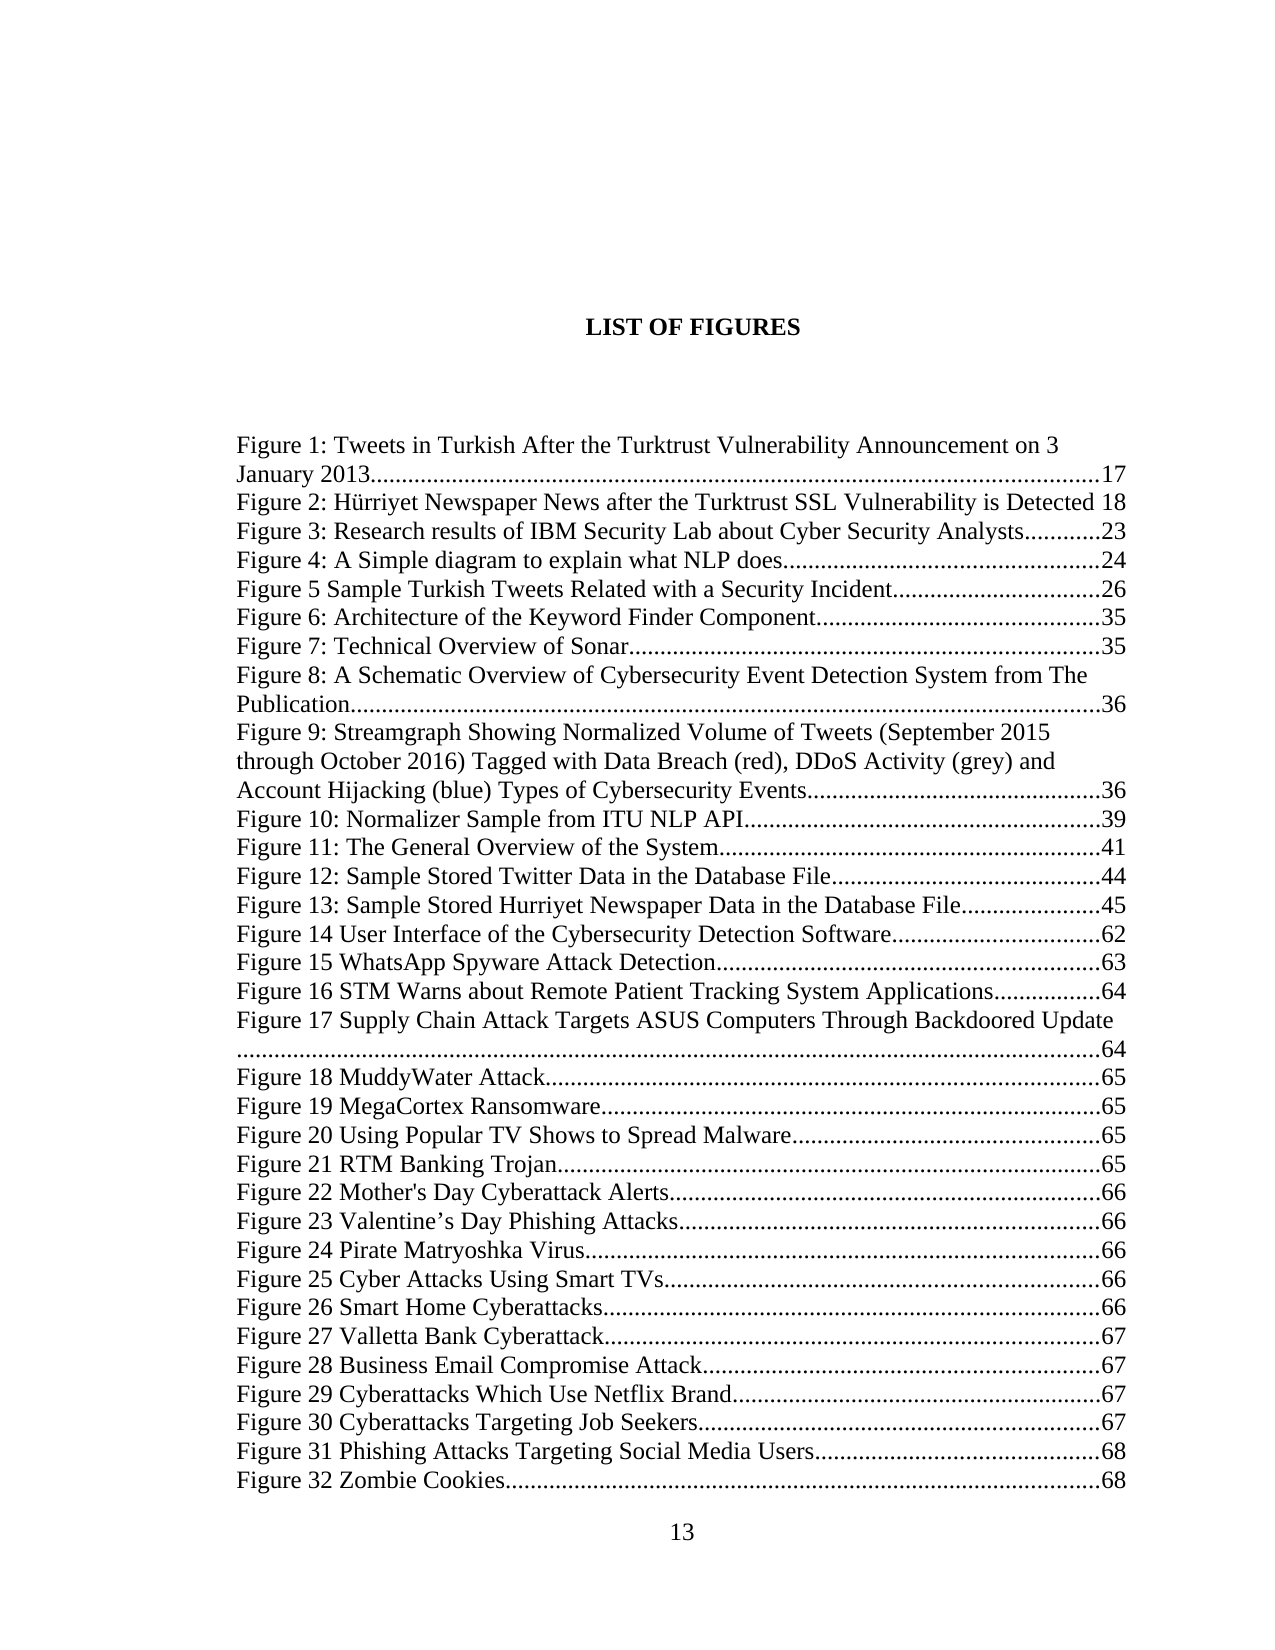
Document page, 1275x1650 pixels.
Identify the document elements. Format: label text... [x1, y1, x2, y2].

text Figure 15 WhatsApp Spyware Attack Detection 63 [236, 947, 1127, 976]
text Figure 25 Cyber Attacks Using Smart TVs 66 [236, 1264, 1127, 1292]
text Figure 10: Normalizer Sample from ITU NLP API 39 [236, 804, 1127, 832]
text Figure 5 Sample Turkish Tweets Related with a Security Incident 26 [236, 574, 1127, 602]
text Figure 32 Zombie Cookies 68 [236, 1465, 1127, 1494]
text Figure 17 Supply Chain Attack Targets ASUS Computers Through Backdoored Update 64 [236, 1005, 1127, 1062]
text Figure 29 Cyberattacks Which Use Netflix Brand 67 [236, 1379, 1127, 1407]
text Figure 6: Architecture of the Keyword Finder Component. 35 [236, 602, 1127, 631]
subtitle LIST OF FIGURES [236, 312, 1127, 341]
text Figure 28 Business Email Compromise Attack 67 [236, 1350, 1127, 1379]
text Figure 20 Using Popular TV Shows to Spread Malware 65 [236, 1120, 1127, 1149]
text Figure 22 Mother's Day Cyberattack Alerts 66 [236, 1177, 1127, 1206]
text Figure 9: Streamgraph Showing Normalized Volume of Tweets (September 2015 through October 2016) Tagged with Data Breach (red), DDoS Activity (grey) and Account Hijacking (blue) Types of Cybersecurity Events. 36 [236, 717, 1127, 804]
text Figure 8: A Schematic Overview of Cybersecurity Event Detection System from The Publication. 36 [236, 660, 1127, 717]
text Figure 12: Sample Stored Twitter Data in the Database File 44 [236, 861, 1127, 890]
text Figure 19 MegaCortex Ransomware 65 [236, 1091, 1127, 1120]
text Figure 21 RTM Banking Trojan 65 [236, 1149, 1127, 1177]
text Figure 14 User Interface of the Cybersecurity Detection Software 62 [236, 919, 1127, 947]
text Figure 31 Phishing Attacks Targeting Social Media Users 68 [236, 1436, 1127, 1465]
text Figure 24 Pirate Matryoshka Virus 66 [236, 1235, 1127, 1264]
text Figure 1: Tweets in Turkish After the Turktrust Vulnerability Announcement on 3 January 2013 17 [236, 430, 1127, 487]
text Figure 11: The General Overview of the System 41 [236, 832, 1127, 861]
text Figure 2: Hürriyet Newspaper News after the Turktrust SSL Vulnerability is Detected 18 [236, 487, 1127, 516]
text Figure 13: Sample Stored Hurriyet Newspaper Data in the Database File 45 [236, 890, 1127, 919]
text Figure 23 Valentine’s Day Phishing Attacks 66 [236, 1206, 1127, 1235]
text Figure 30 Cyberattacks Targeting Job Seekers 67 [236, 1407, 1127, 1436]
text Figure 3: Research results of IBM Security Lab about Cyber Security Analysts 23 [236, 516, 1127, 545]
text Figure 7: Technical Overview of Sonar. 35 [236, 631, 1127, 660]
text Figure 16 STM Warns about Remote Patient Tracking System Applications 64 [236, 976, 1127, 1005]
text Figure 26 Smart Home Cyberattacks 66 [236, 1292, 1127, 1321]
text Figure 4: A Simple diagram to explain what NLP does. 24 [236, 545, 1127, 574]
text Figure 27 Valletta Bank Cyberattack 67 [236, 1321, 1127, 1350]
text Figure 18 MuddyWater Attack 65 [236, 1062, 1127, 1091]
